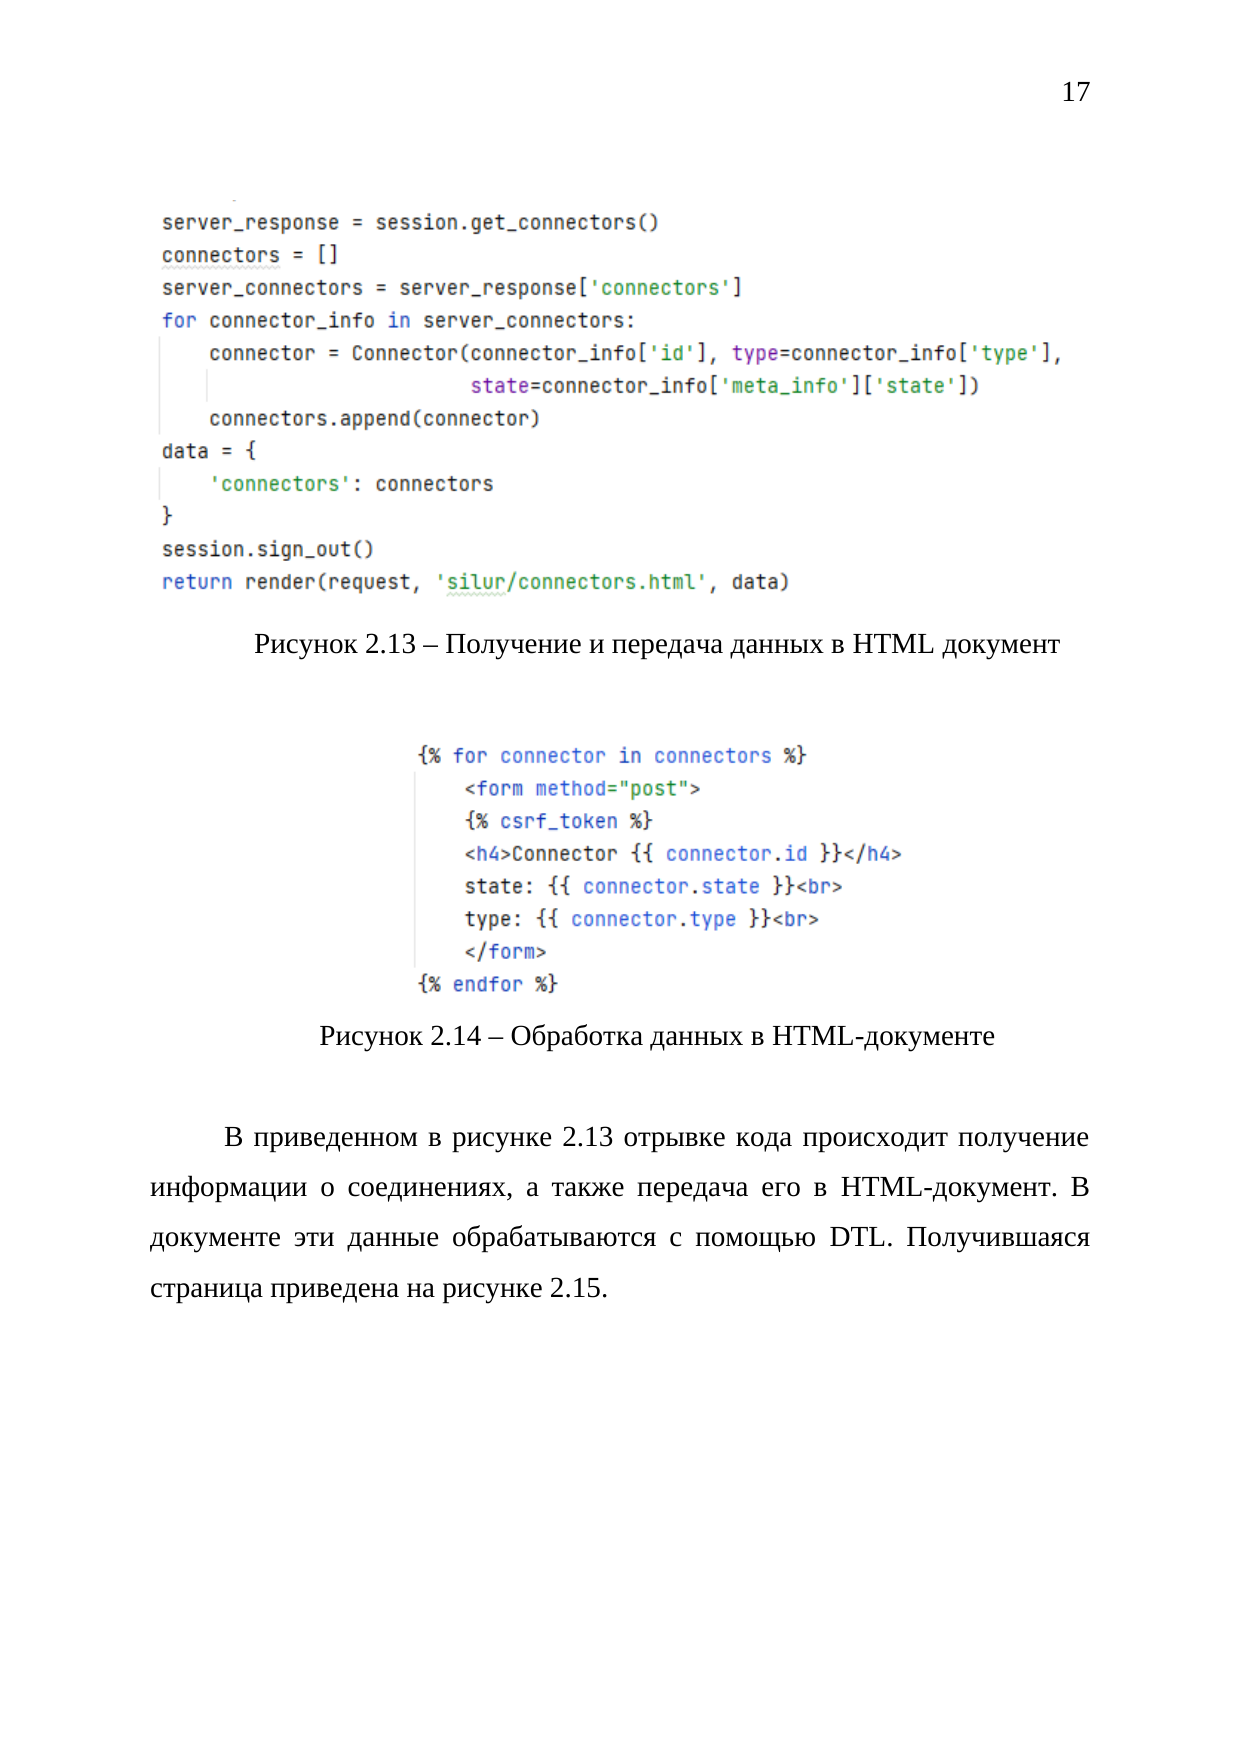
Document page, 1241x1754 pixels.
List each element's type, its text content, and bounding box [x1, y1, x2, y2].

text В приведенном в рисунке 2.13 отрывке кода происходит получение информации о соединениях, а также передача его в HTML-документ. В документе эти данные обрабатываются с помощью DTL. Получившаяся страница приведена на рисунке 2.15. [150, 1119, 1090, 1303]
text Рисунок 2.14 – Обработка данных в HTML-документе [150, 1018, 1090, 1052]
picture [150, 200, 1091, 610]
text Рисунок 2.13 – Получение и передача данных в HTML документ [150, 626, 1090, 660]
picture [398, 727, 916, 1002]
